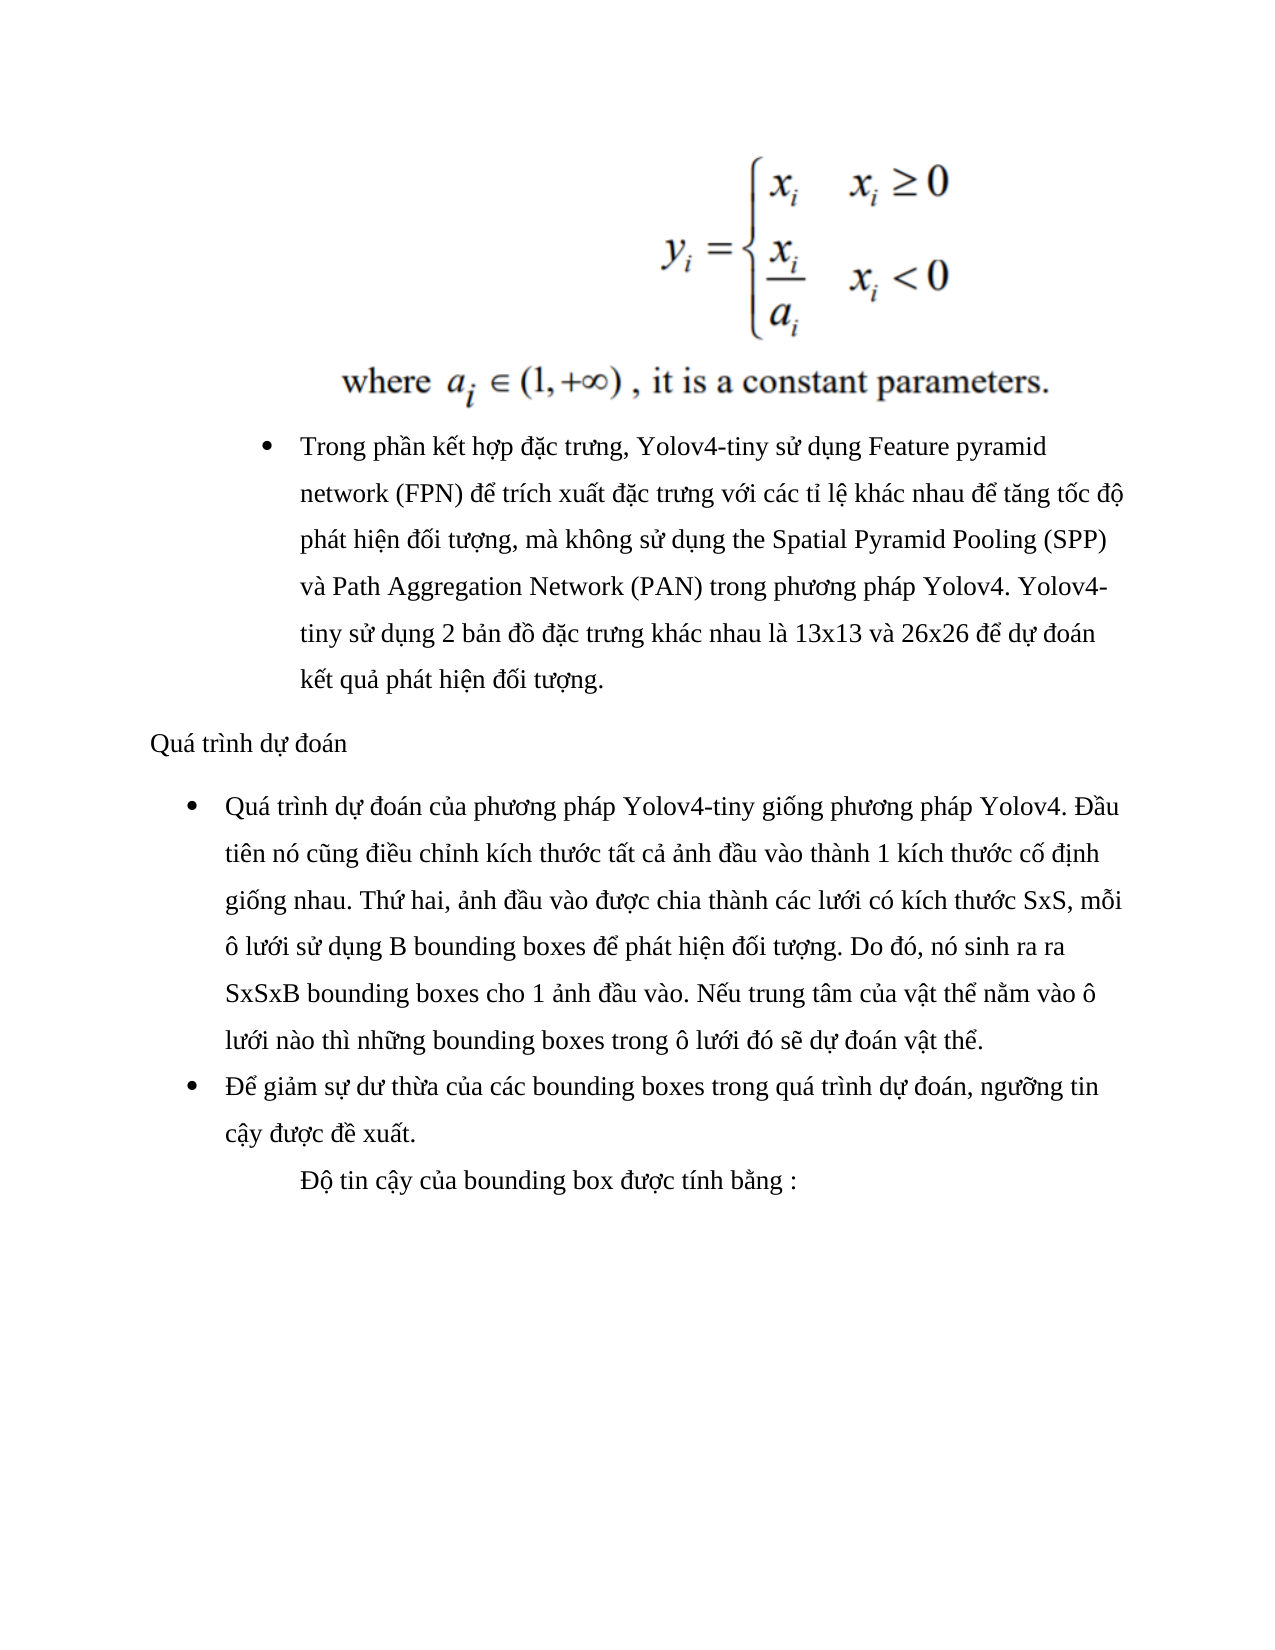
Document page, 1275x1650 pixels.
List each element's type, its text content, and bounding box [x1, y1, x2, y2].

list Trong phần kết hợp đặc trưng, Yolov4-tiny sử dụng Feature pyramid network (FPN) để trích xuất đặc trưng với các tỉ lệ khác nhau để tăng tốc độ phát hiện đối tượng, mà không sử dụng the Spatial Pyramid Pooling (SPP) và Path Aggregation Network (PAN) trong phương pháp Yolov4. Yolov4-tiny sử dụng 2 bản đồ đặc trưng khác nhau là 13x13 và 26x26 để dự đoán kết quả phát hiện đối tượng. [262, 430, 1125, 695]
text Quá trình dự đoán [150, 727, 1125, 758]
list Quá trình dự đoán của phương pháp Yolov4-tiny giống phương pháp Yolov4. Đầu tiên nó cũng điều chỉnh kích thước tất cả ảnh đầu vào thành 1 kích thước cố định giống nhau. Thứ hai, ảnh đầu vào được chia thành các lưới có kích thước SxS, mỗi ô lưới sử dụng B bounding boxes để phát hiện đối tượng. Do đó, nó sinh ra ra SxSxB bounding boxes cho 1 ảnh đầu vào. Nếu trung tâm của vật thể nằm vào ô lưới nào thì những bounding boxes trong ô lưới đó sẽ dự đoán vật thể. [187, 790, 1125, 1055]
picture [300, 150, 1083, 417]
list Độ tin cậy của bounding box được tính bằng : [225, 1164, 1125, 1195]
list Để giảm sự dư thừa của các bounding boxes trong quá trình dự đoán, ngưỡng tin cậy được đề xuất. [187, 1070, 1125, 1148]
